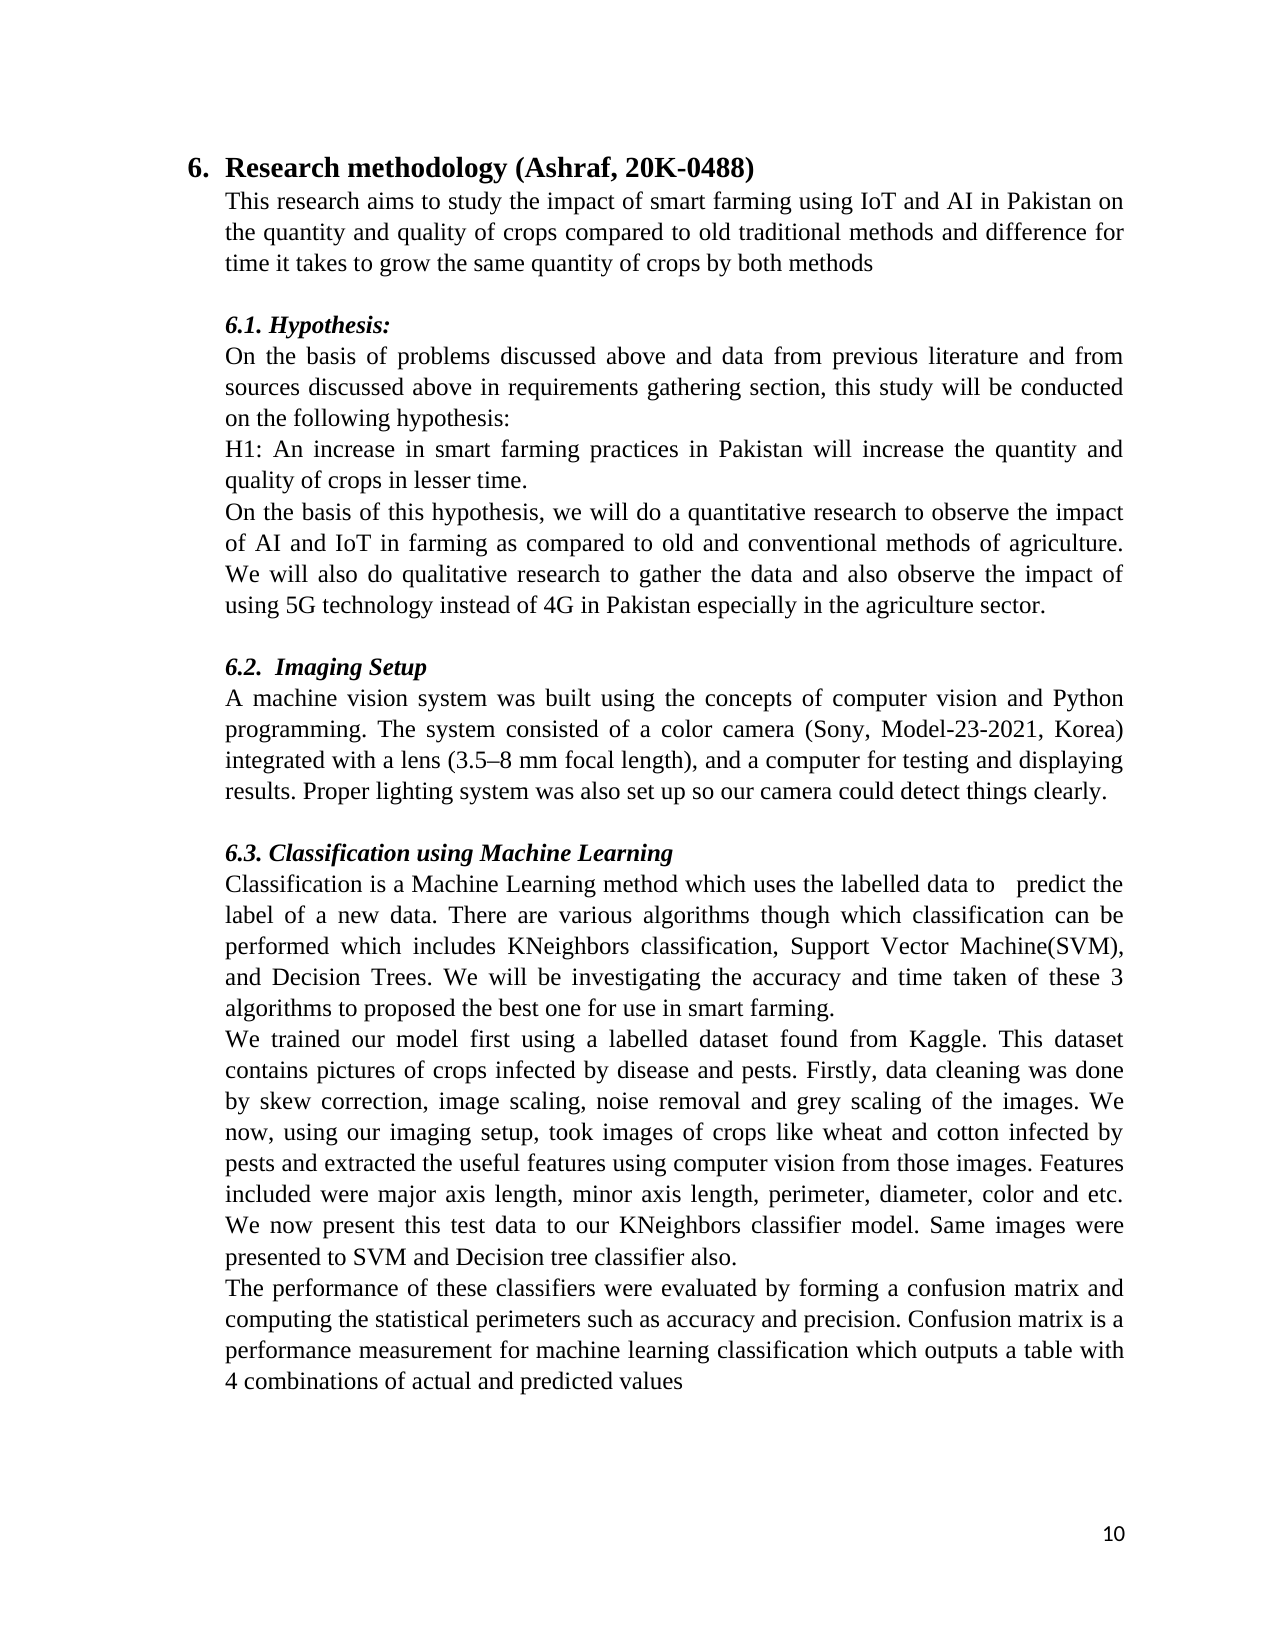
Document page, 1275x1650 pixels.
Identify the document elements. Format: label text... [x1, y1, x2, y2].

list 6.1. Hypothesis: [225, 310, 1125, 339]
list H1: An increase in smart farming practices in Pakistan will increase the quantity and quality of crops in lesser time. [225, 434, 1125, 494]
list This research aims to study the impact of smart farming using IoT and AI in Pakistan on the quantity and quality of crops compared to old traditional methods and difference for time it takes to grow the same quantity of crops by both methods [225, 186, 1125, 277]
list On the basis of this hypothesis, we will do a quantitative research to observe the impact of AI and IoT in farming as compared to old and conventional methods of agriculture. We will also do qualitative research to gather the data and also observe the impact of using 5G technology instead of 4G in Pakistan especially in the agriculture sector. [225, 497, 1125, 618]
list 6.3. Classification using Machine Learning [225, 838, 1125, 867]
list A machine vision system was built using the concepts of computer vision and Python programming. The system consisted of a color camera (Sony, Model-23-2021, Korea) integrated with a lens (3.5–8 mm focal length), and a computer for testing and displaying results. Proper lighting system was also set up so our camera could detect things clearly. [225, 683, 1125, 805]
list 6.2. Imaging Setup [225, 652, 1125, 681]
list We trained our model first using a labelled dataset found from Kaggle. This dataset contains pictures of crops infected by disease and pests. Firstly, data cleaning was done by skew correction, image scaling, noise removal and grey scaling of the images. We now, using our imaging setup, took images of crops like wheat and cotton infected by pests and extracted the useful features using computer vision from those images. Features included were major axis length, minor axis length, perimeter, diameter, color and etc. We now present this test data to our KNeighbors classifier model. Same images were presented to SVM and Decision tree classifier also. [225, 1024, 1125, 1270]
list Classification is a Machine Learning method which uses the labelled data to predict the label of a new data. There are various algorithms though which classification can be performed which includes KNeighbors classification, Support Vector Machine(SVM), and Decision Trees. We will be investigating the accuracy and time taken of these 3 algorithms to proposed the best one for use in smart farming. [225, 869, 1125, 1022]
list The performance of these classifiers were evaluated by forming a confusion matrix and computing the statistical perimeters such as accuracy and precision. Confusion matrix is a performance measurement for machine learning classification which outputs a table with 4 combinations of actual and predicted values [225, 1273, 1125, 1394]
list Research methodology (Ashraf, 20K-0488) [187, 150, 1125, 183]
list On the basis of problems discussed above and data from previous literature and from sources discussed above in requirements gathering section, this study will be conducted on the following hypothesis: [225, 341, 1125, 432]
